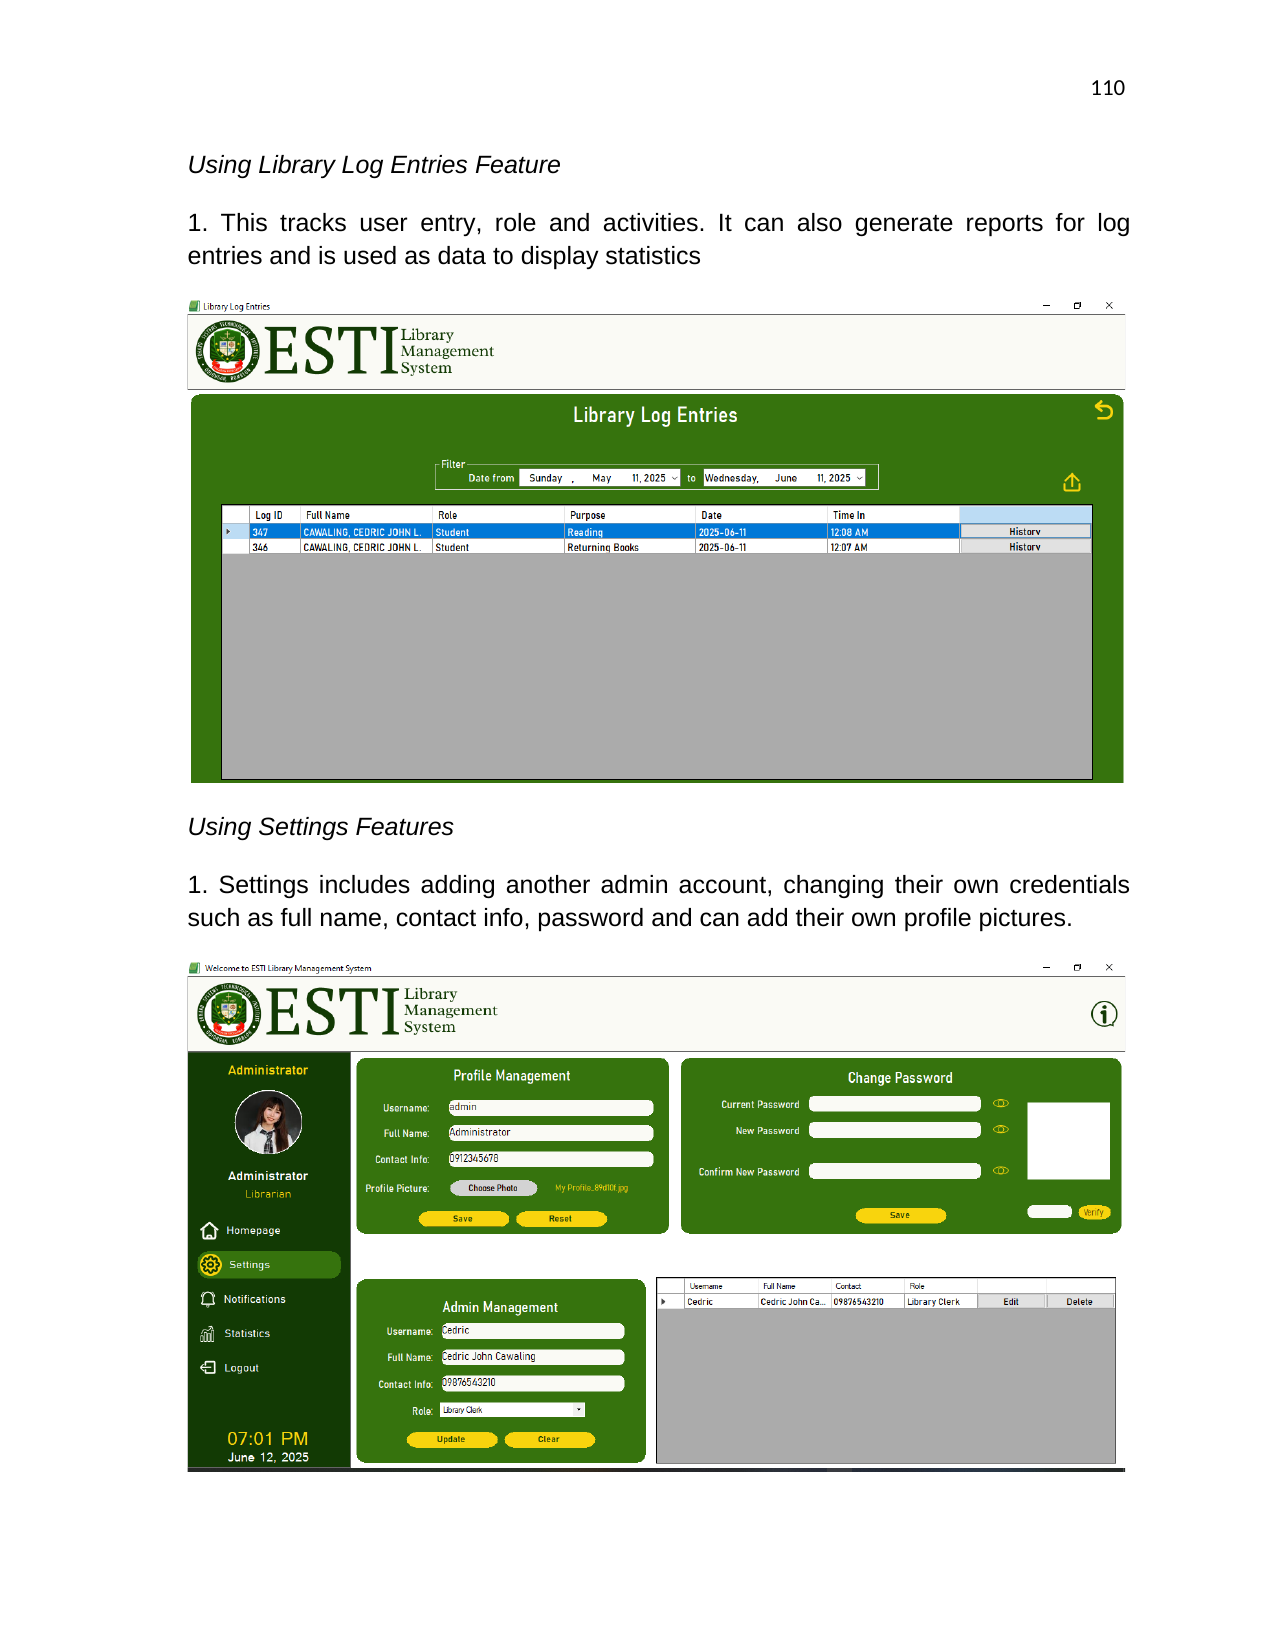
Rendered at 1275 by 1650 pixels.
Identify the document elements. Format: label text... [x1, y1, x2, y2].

text 1. Settings includes adding another admin account, changing their own credentials such as full name, contact info, password and can add their own profile pictures. [187, 870, 1132, 932]
text 1. This tracks user entry, role and activities. It can also generate reports for log entries and is used as data to display statistics [187, 208, 1132, 270]
text Using Settings Features [187, 812, 1132, 841]
picture [187, 961, 1125, 1472]
picture [187, 299, 1125, 783]
text Using Library Log Entries Feature [187, 150, 1132, 179]
